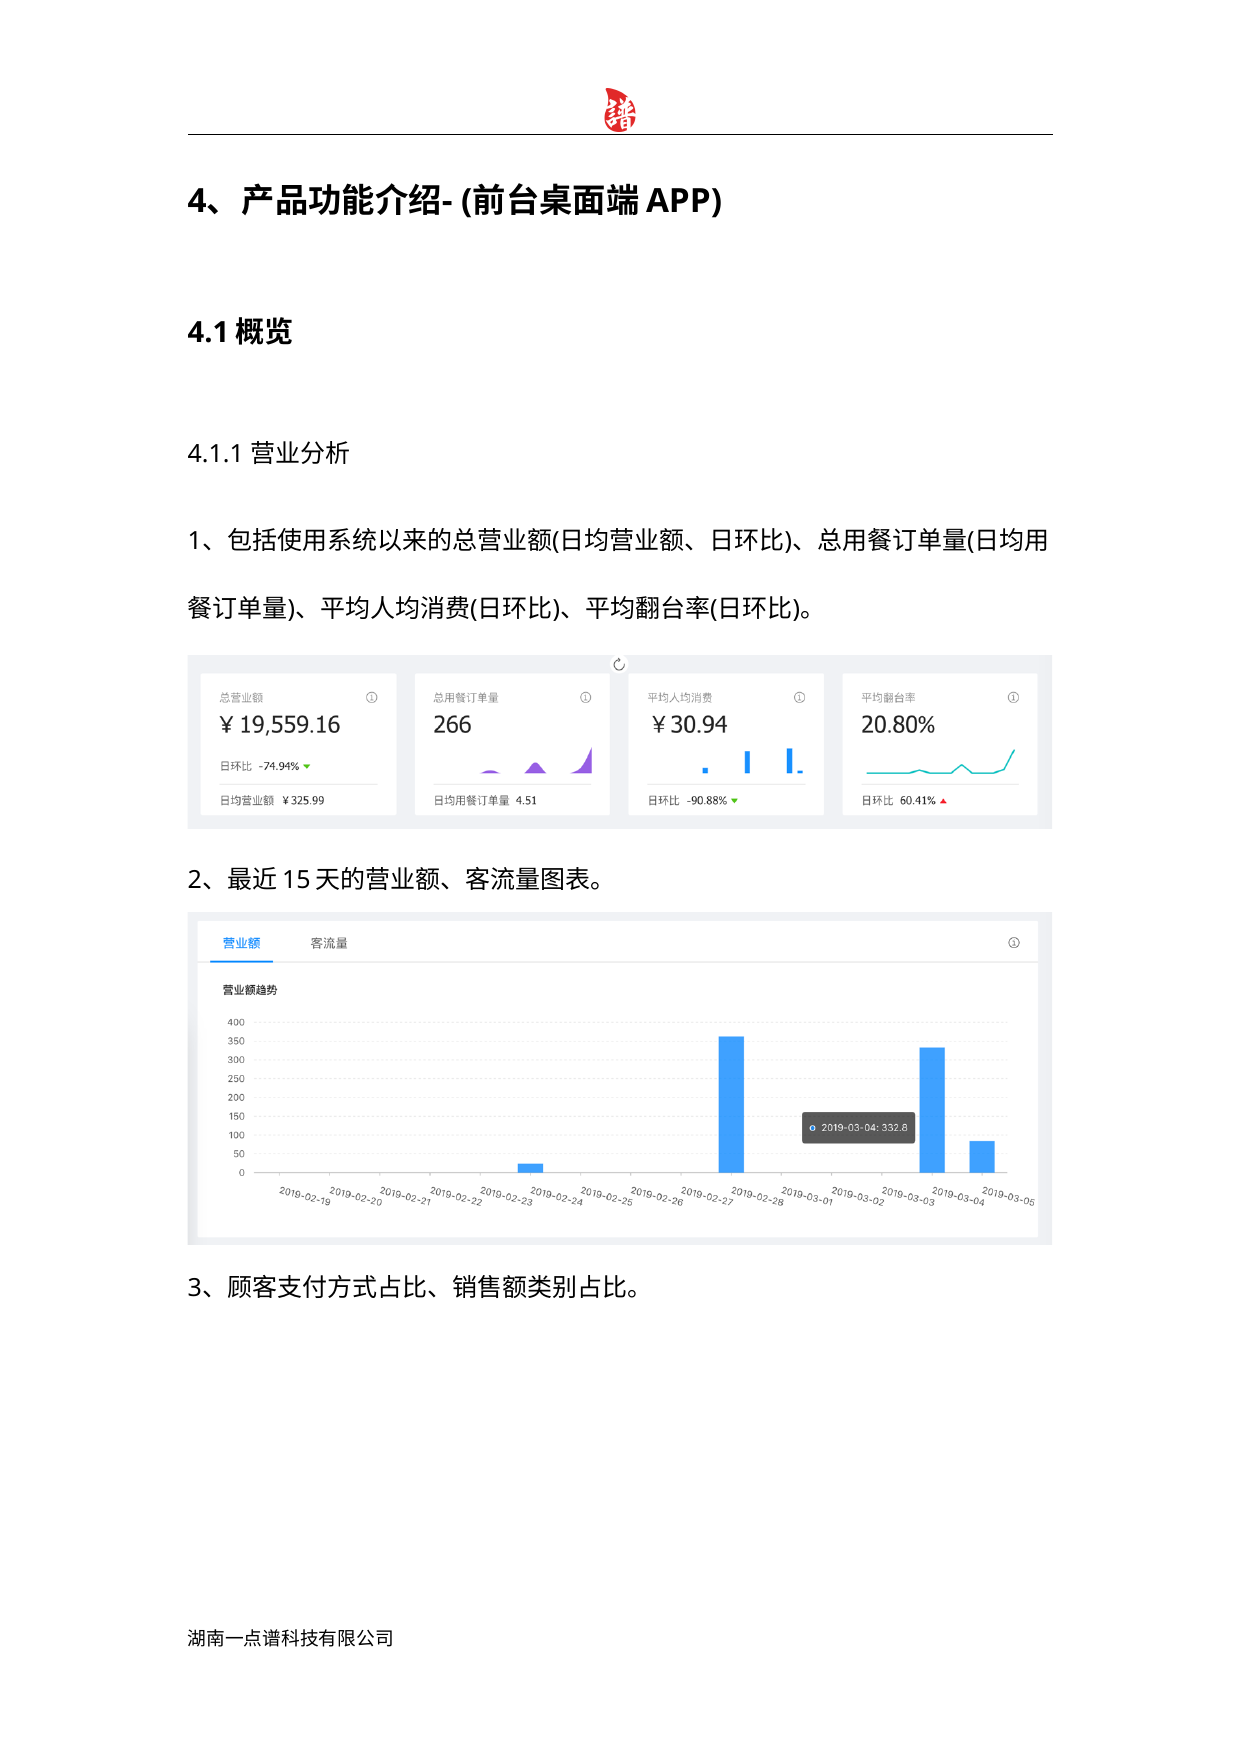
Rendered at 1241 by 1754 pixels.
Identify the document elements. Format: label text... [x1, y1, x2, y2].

picture [187, 912, 1053, 1245]
subtitle 产品功能介绍- (前台桌面端APP) [187, 164, 1053, 232]
picture [187, 655, 1053, 829]
picture [598, 88, 642, 132]
subtitle 4.1概览 [187, 296, 1053, 364]
text 3、顾客支付方式占比、销售额类别占比。 [187, 1252, 1053, 1319]
subtitle 4.1.1 营业分析 [187, 418, 1053, 486]
text 2、最近15天的营业额、客流量图表。 [187, 844, 1053, 912]
text 1、包括使用系统以来的总营业额(日均营业额、日环比)、总用餐订单量(日均用餐订单量)、平均人均消费(日环比)、平均翻台率(日环比)。 [187, 504, 1053, 640]
